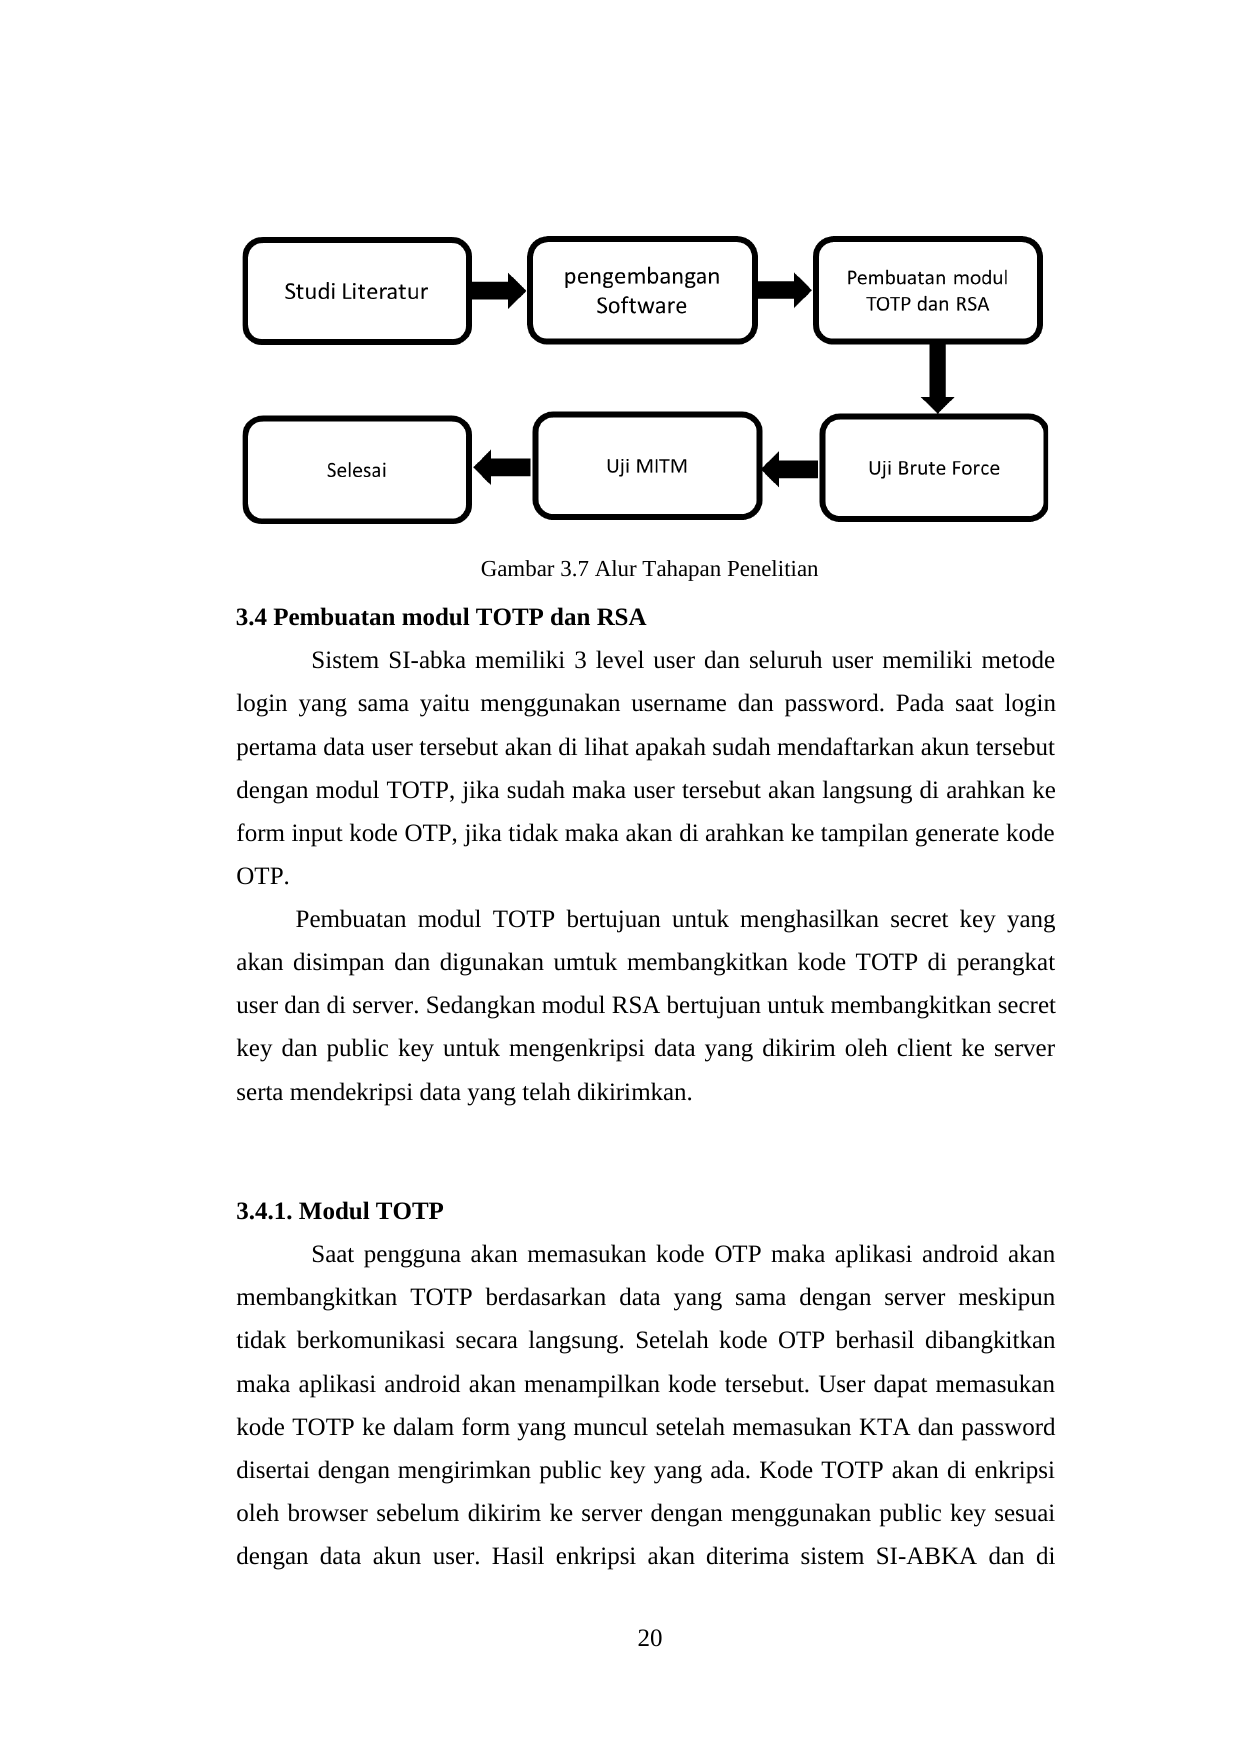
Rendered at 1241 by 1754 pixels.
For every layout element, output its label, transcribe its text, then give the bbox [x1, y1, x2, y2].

subtitle Modul TOTP [236, 1196, 1056, 1225]
subtitle Pembuatan modul TOTP dan RSA [236, 602, 1056, 631]
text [236, 1239, 1056, 1570]
picture [242, 236, 1049, 524]
text Sistem SI-abka memiliki 3 level user dan seluruh user memiliki metode login yang sama yaitu menggunakan username dan password. Pada saat login pertama data user tersebut akan di lihat apakah sudah mendaftarkan akun tersebut dengan modul TOTP, jika sudah maka user tersebut akan langsung di arahkan ke form input kode OTP, jika tidak maka akan di arahkan ke tampilan generate kode OTP. [236, 645, 1056, 890]
text Pembuatan modul TOTP bertujuan untuk menghasilkan secret key yang akan disimpan dan digunakan umtuk membangkitkan kode TOTP di perangkat user dan di server. Sedangkan modul RSA bertujuan untuk membangkitkan secret key dan public key untuk mengenkripsi data yang dikirim oleh client ke server serta mendekripsi data yang telah dikirimkan. [236, 904, 1056, 1105]
